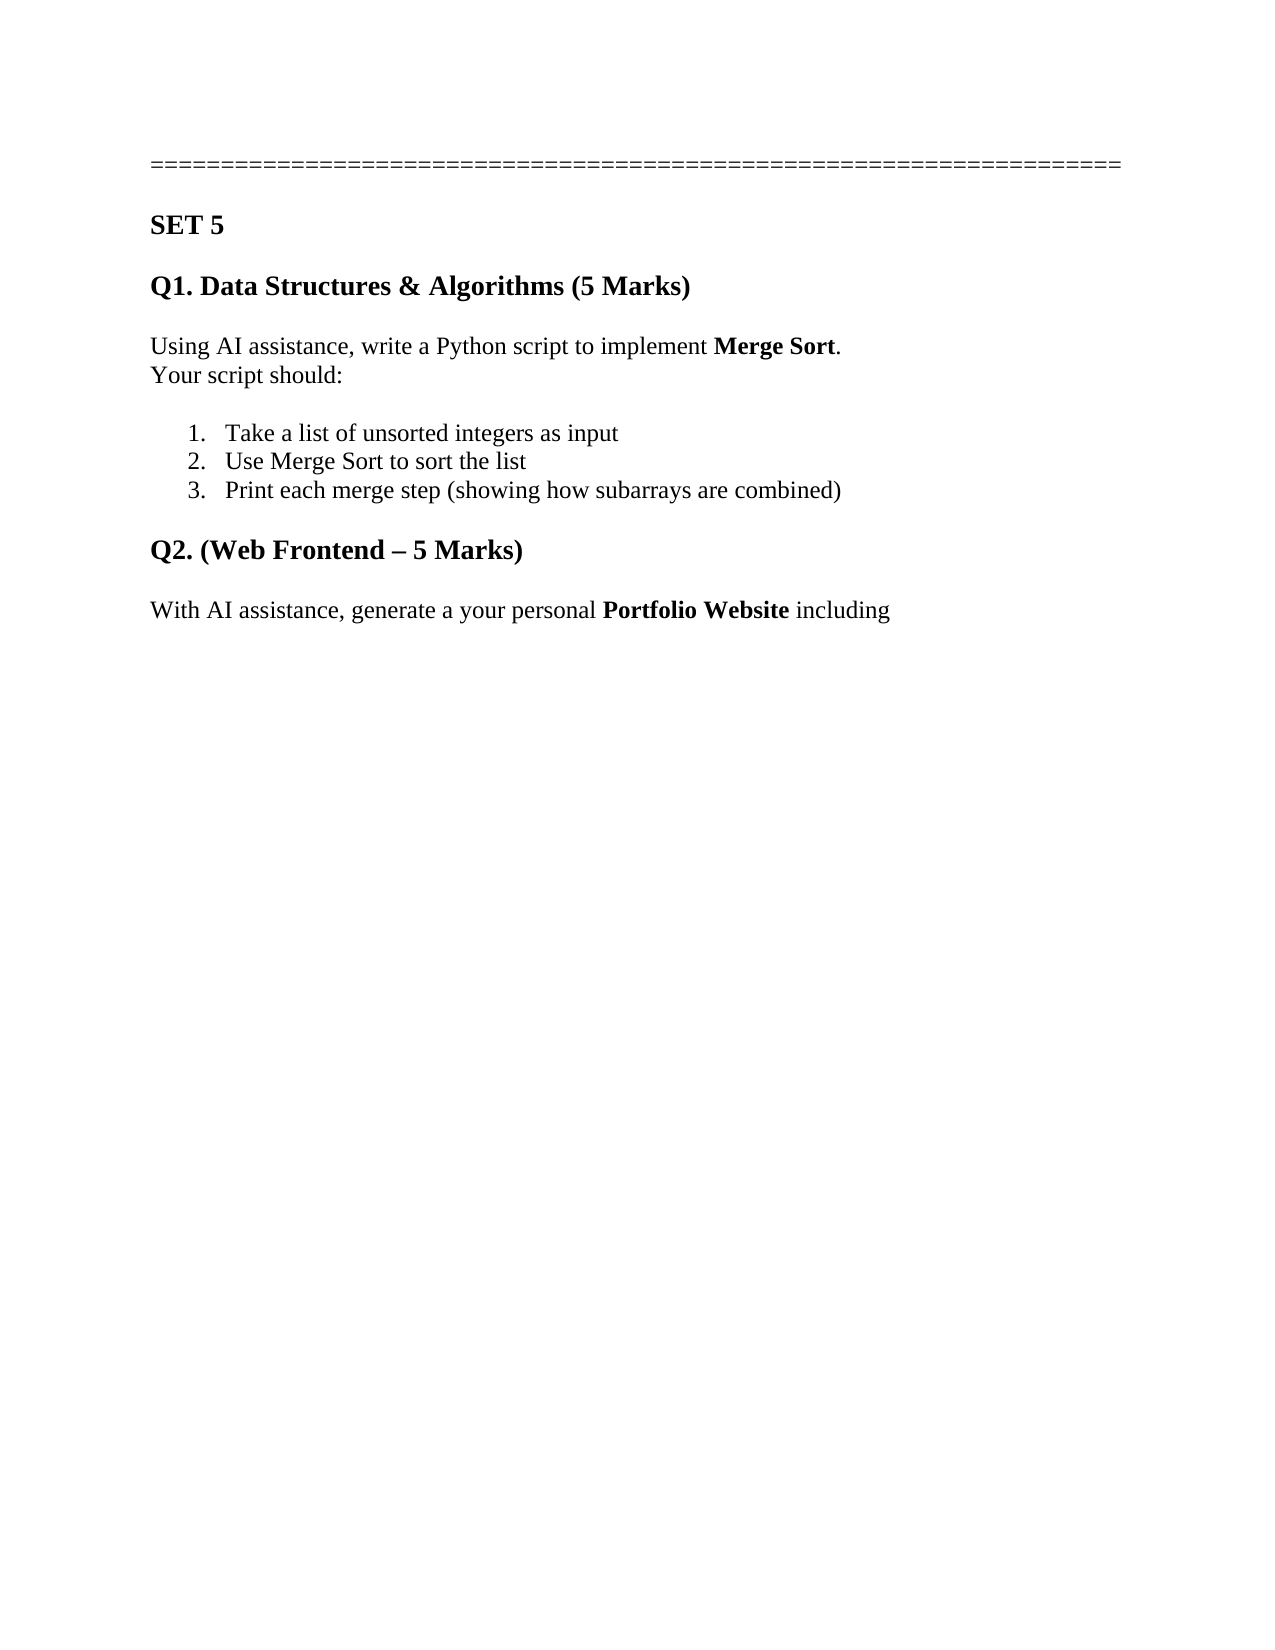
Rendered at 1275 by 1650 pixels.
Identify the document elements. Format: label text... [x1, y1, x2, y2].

text With AI assistance, generate a your personal Portfolio Website including [150, 595, 1125, 623]
list Print each merge step (showing how subarrays are combined) [187, 475, 1125, 504]
list Use Merge Sort to sort the list [187, 446, 1125, 475]
text Q2. (Web Frontend – 5 Marks) [150, 533, 1125, 566]
text Q1. Data Structures & Algorithms (5 Marks) [150, 269, 1125, 302]
text Using AI assistance, write a Python script to implement Merge Sort. Your script should: [150, 331, 1125, 388]
text ===================================================================== [150, 150, 1125, 179]
subtitle SET 5 [150, 208, 1125, 240]
list Take a list of unsorted integers as input [187, 418, 1125, 446]
